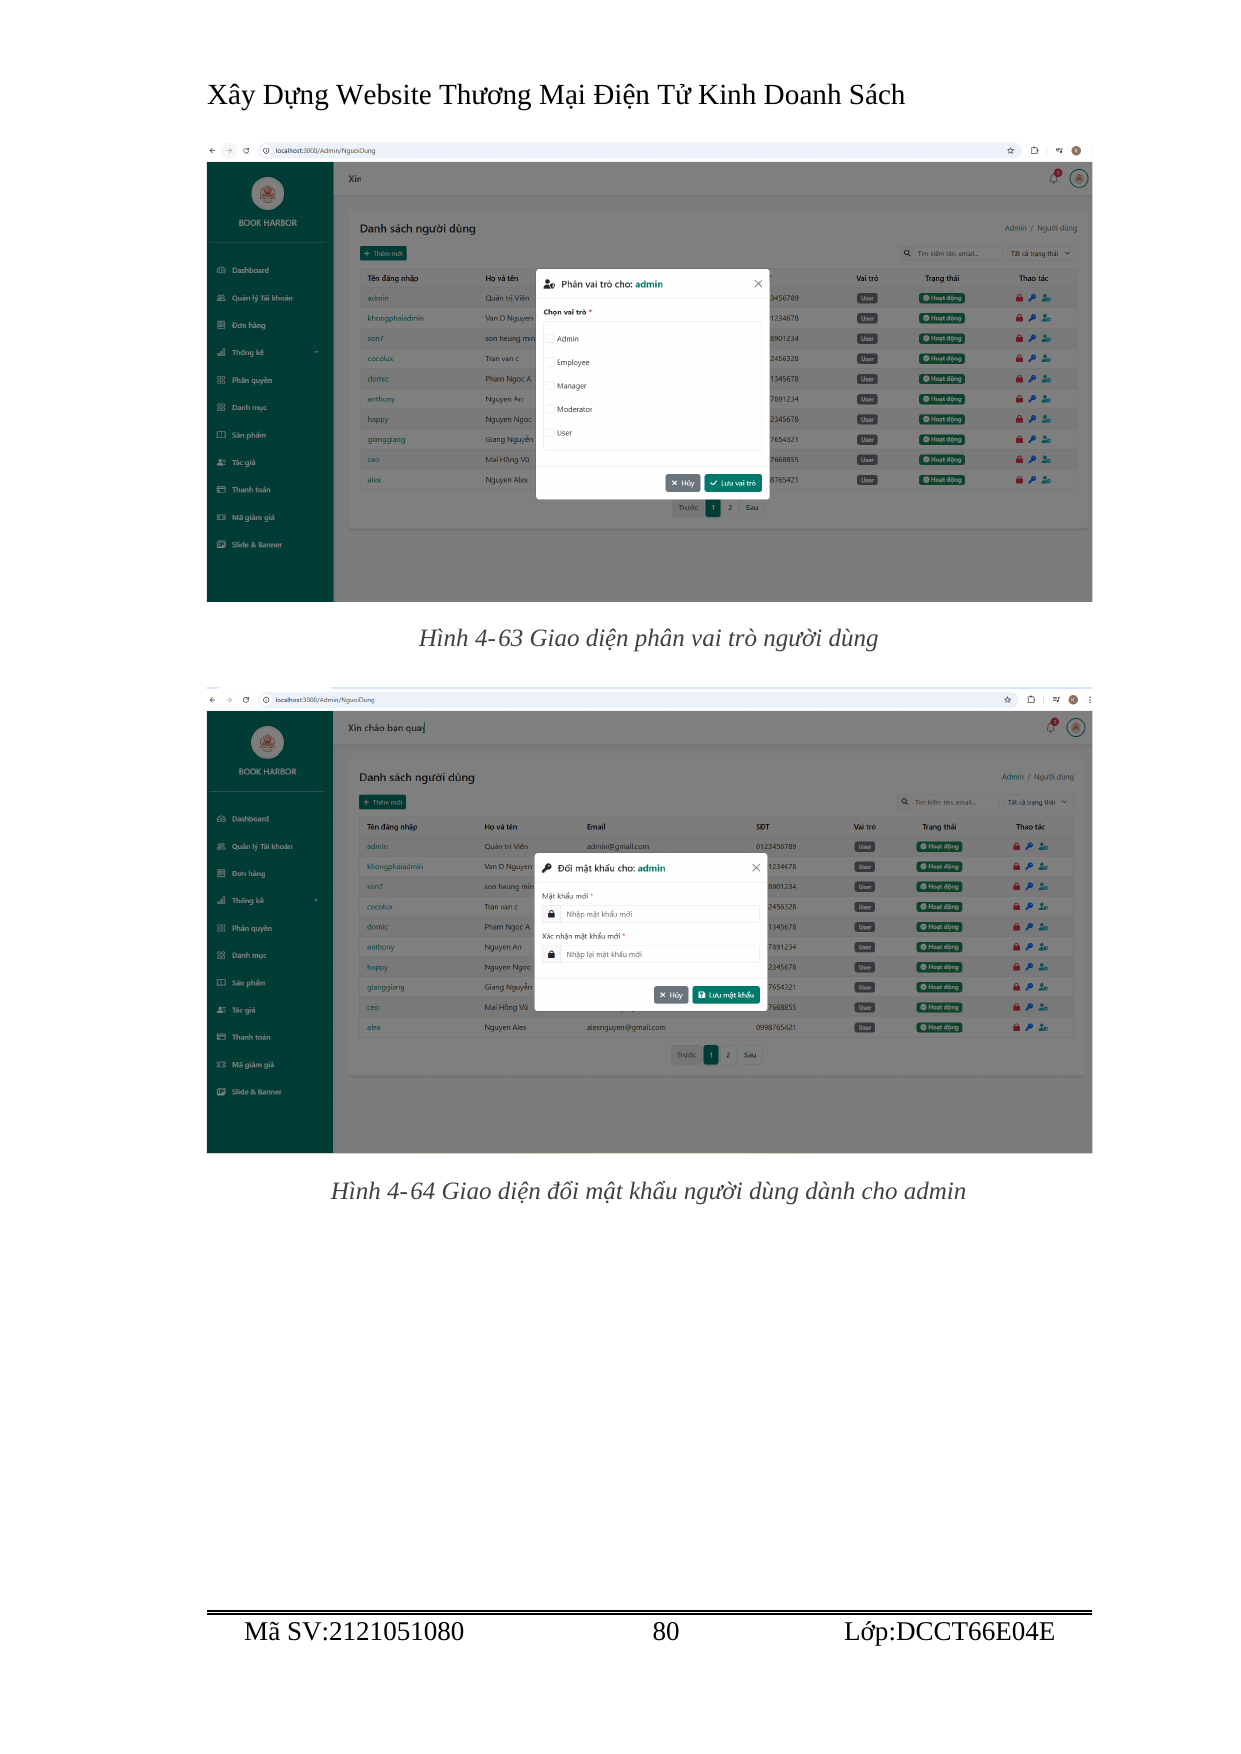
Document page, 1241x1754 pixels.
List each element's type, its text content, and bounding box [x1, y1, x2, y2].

picture [206, 141, 1093, 602]
picture [206, 687, 1093, 1154]
